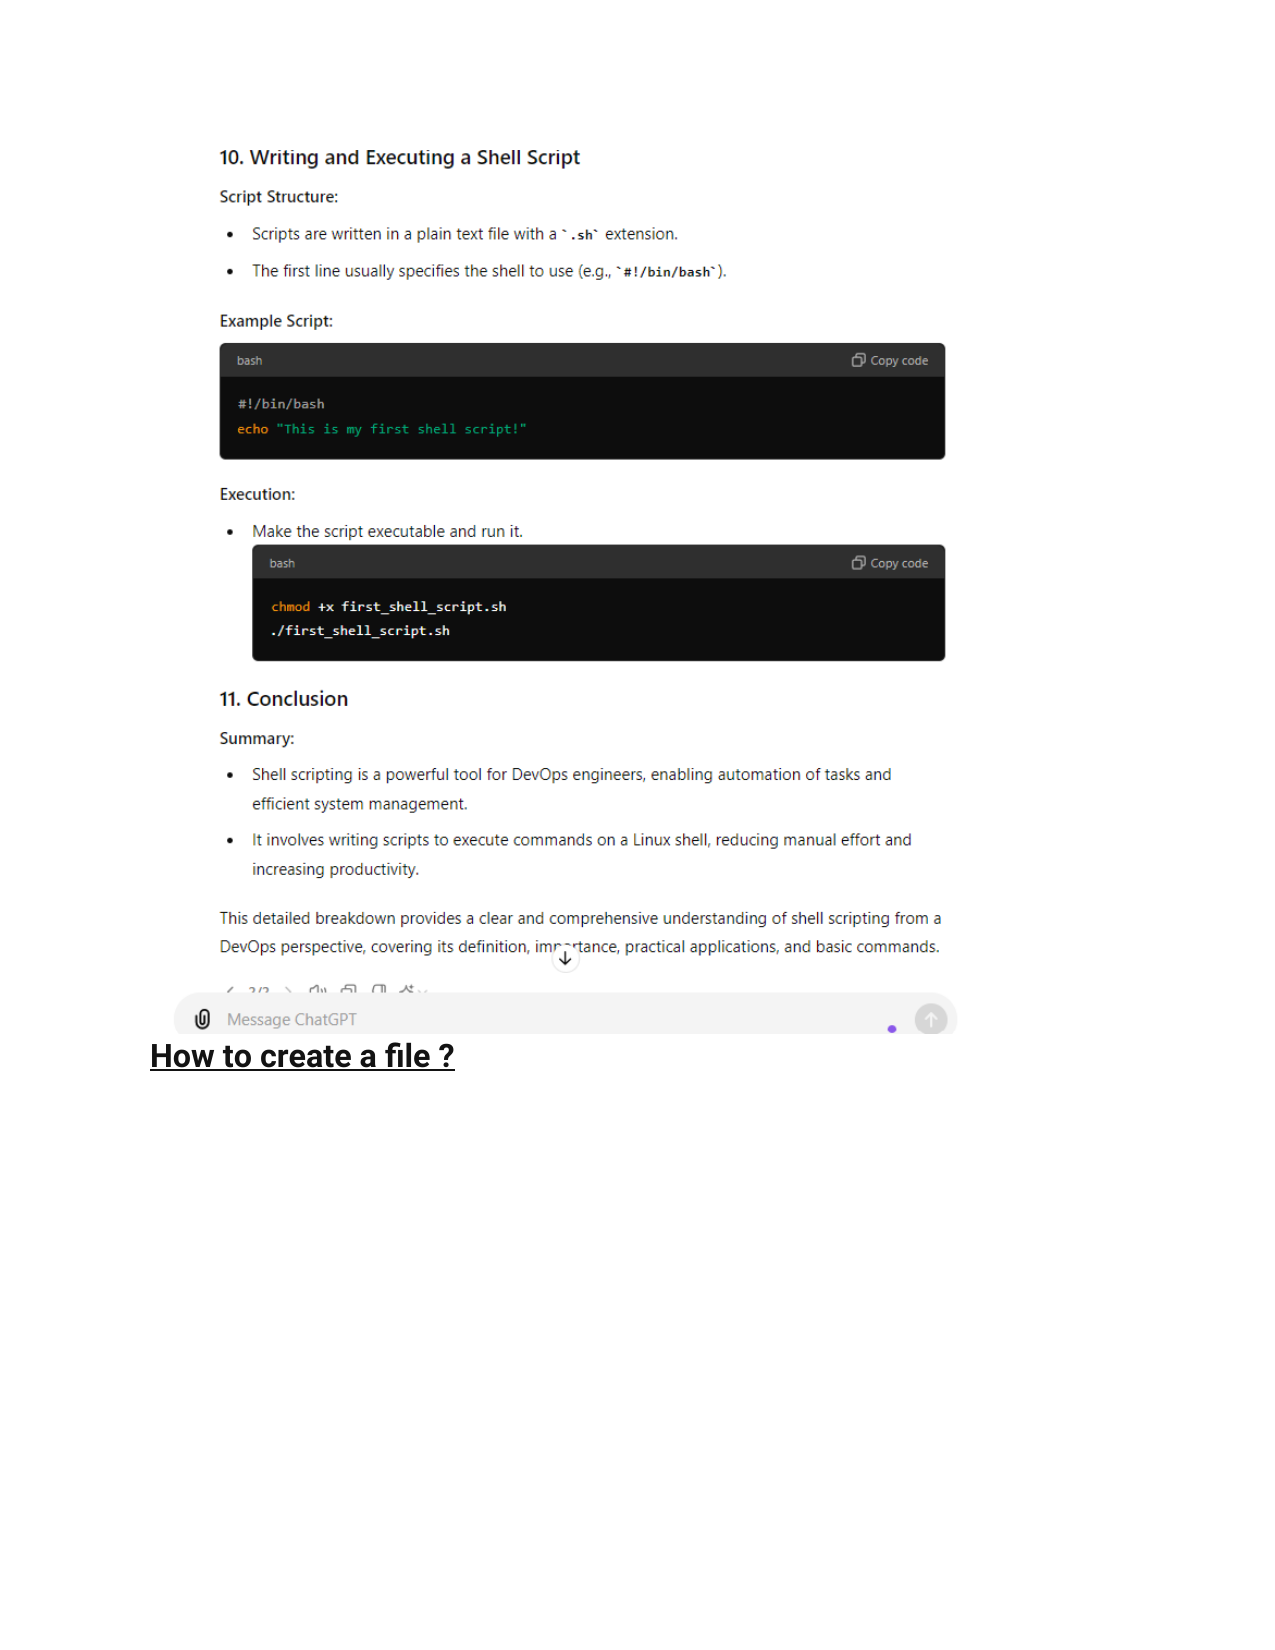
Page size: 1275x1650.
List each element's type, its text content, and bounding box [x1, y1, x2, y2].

picture [150, 150, 1125, 1034]
text How to create a file ? [150, 1037, 1125, 1075]
